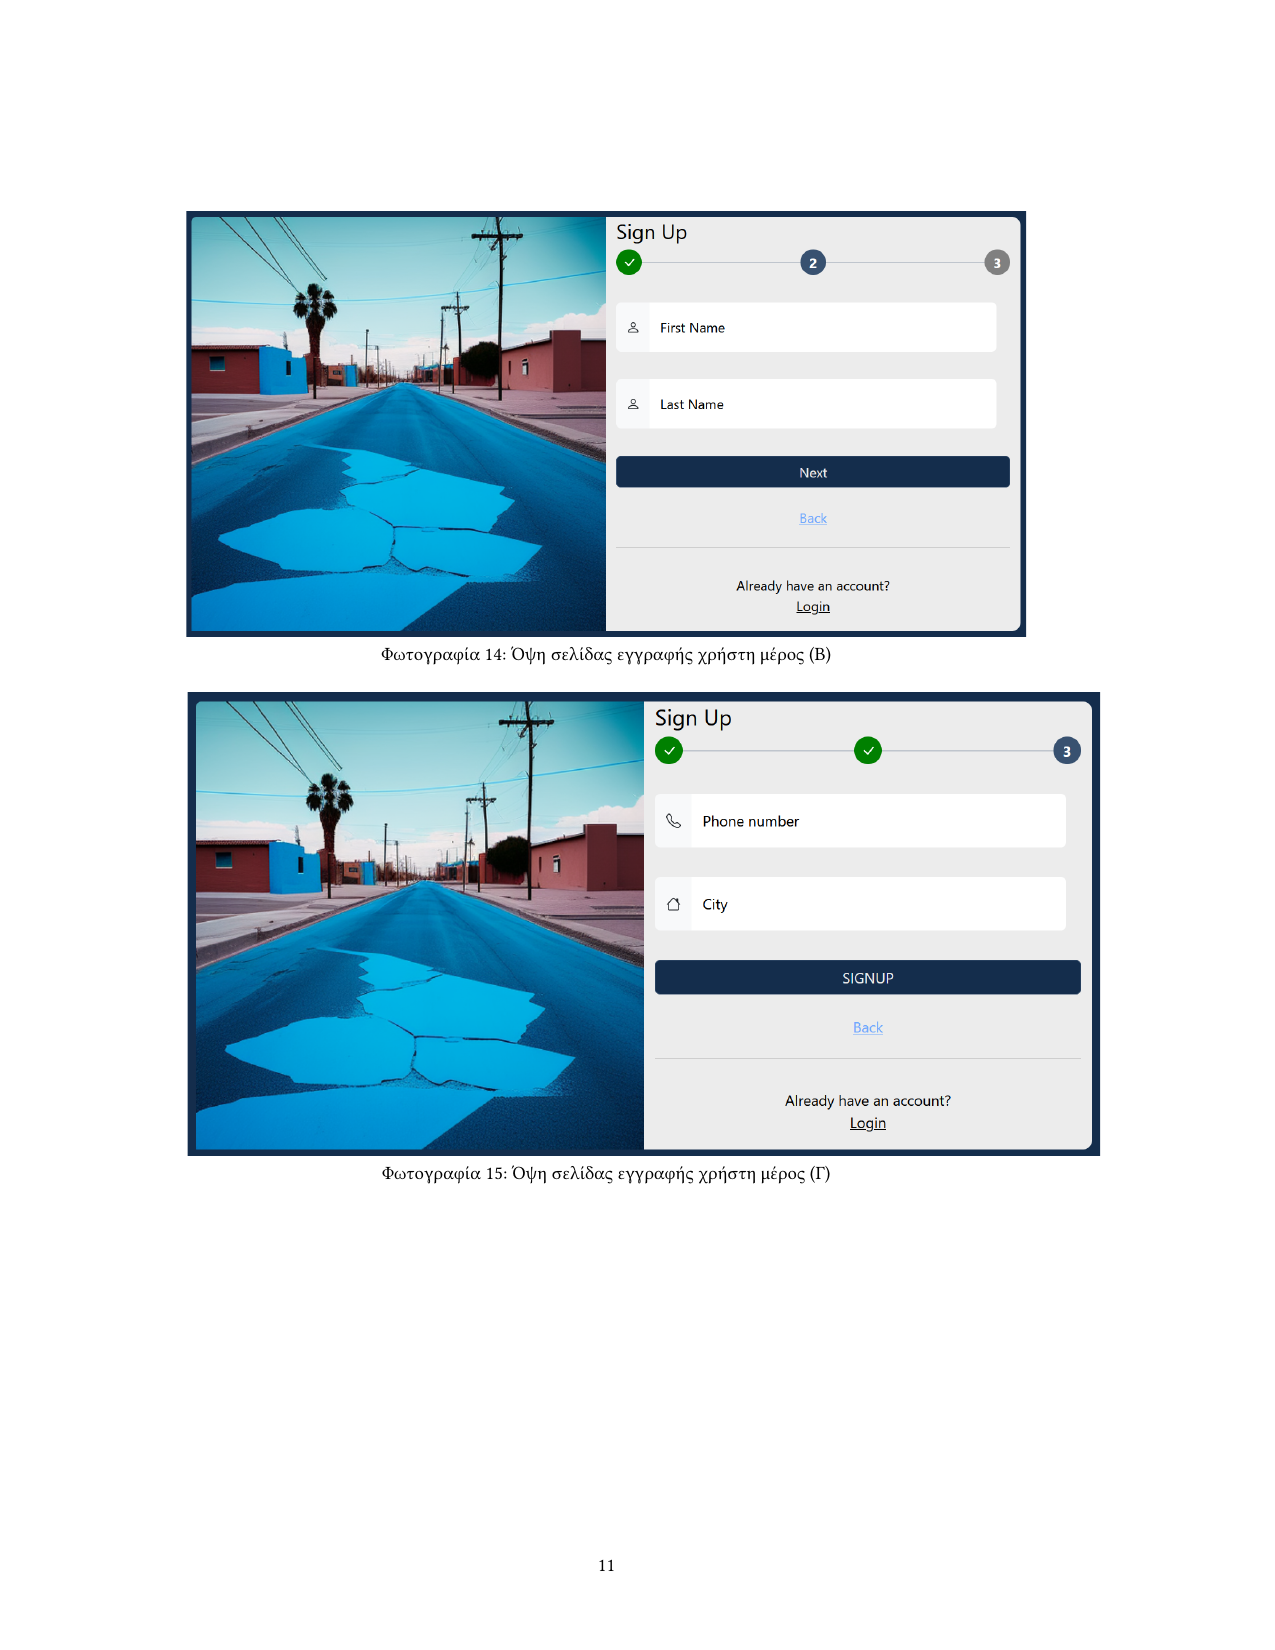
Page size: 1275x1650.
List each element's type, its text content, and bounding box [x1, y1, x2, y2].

text Φωτογραφία 15: Όψη σελίδας εγγραφής χρήστη μέρος (Γ) [150, 1156, 1062, 1184]
text Φωτογραφία 14: Όψη σελίδας εγγραφής χρήστη μέρος (Β) [150, 637, 1062, 665]
picture [187, 692, 1100, 1156]
picture [186, 211, 1027, 637]
